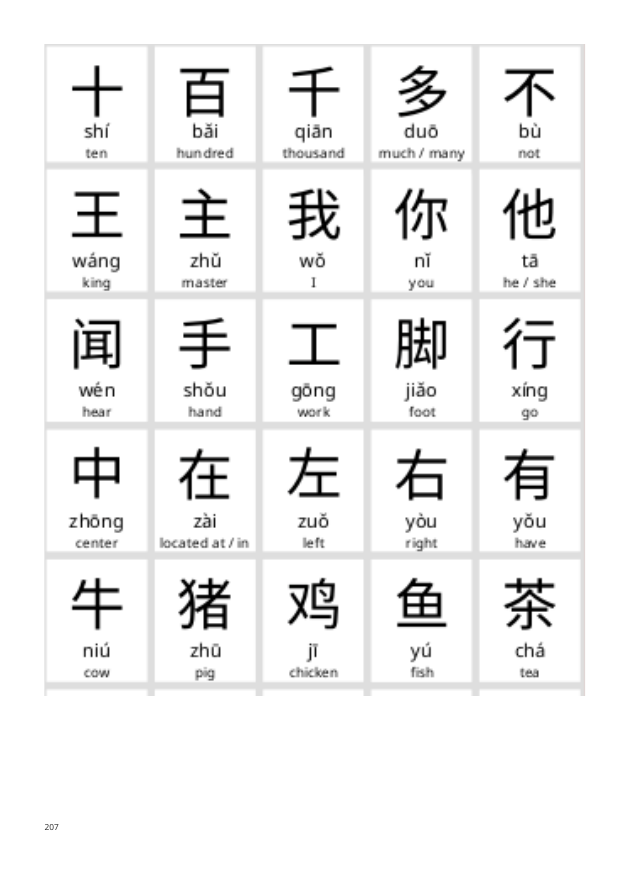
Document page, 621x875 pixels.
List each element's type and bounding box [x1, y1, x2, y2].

picture [44, 44, 586, 696]
